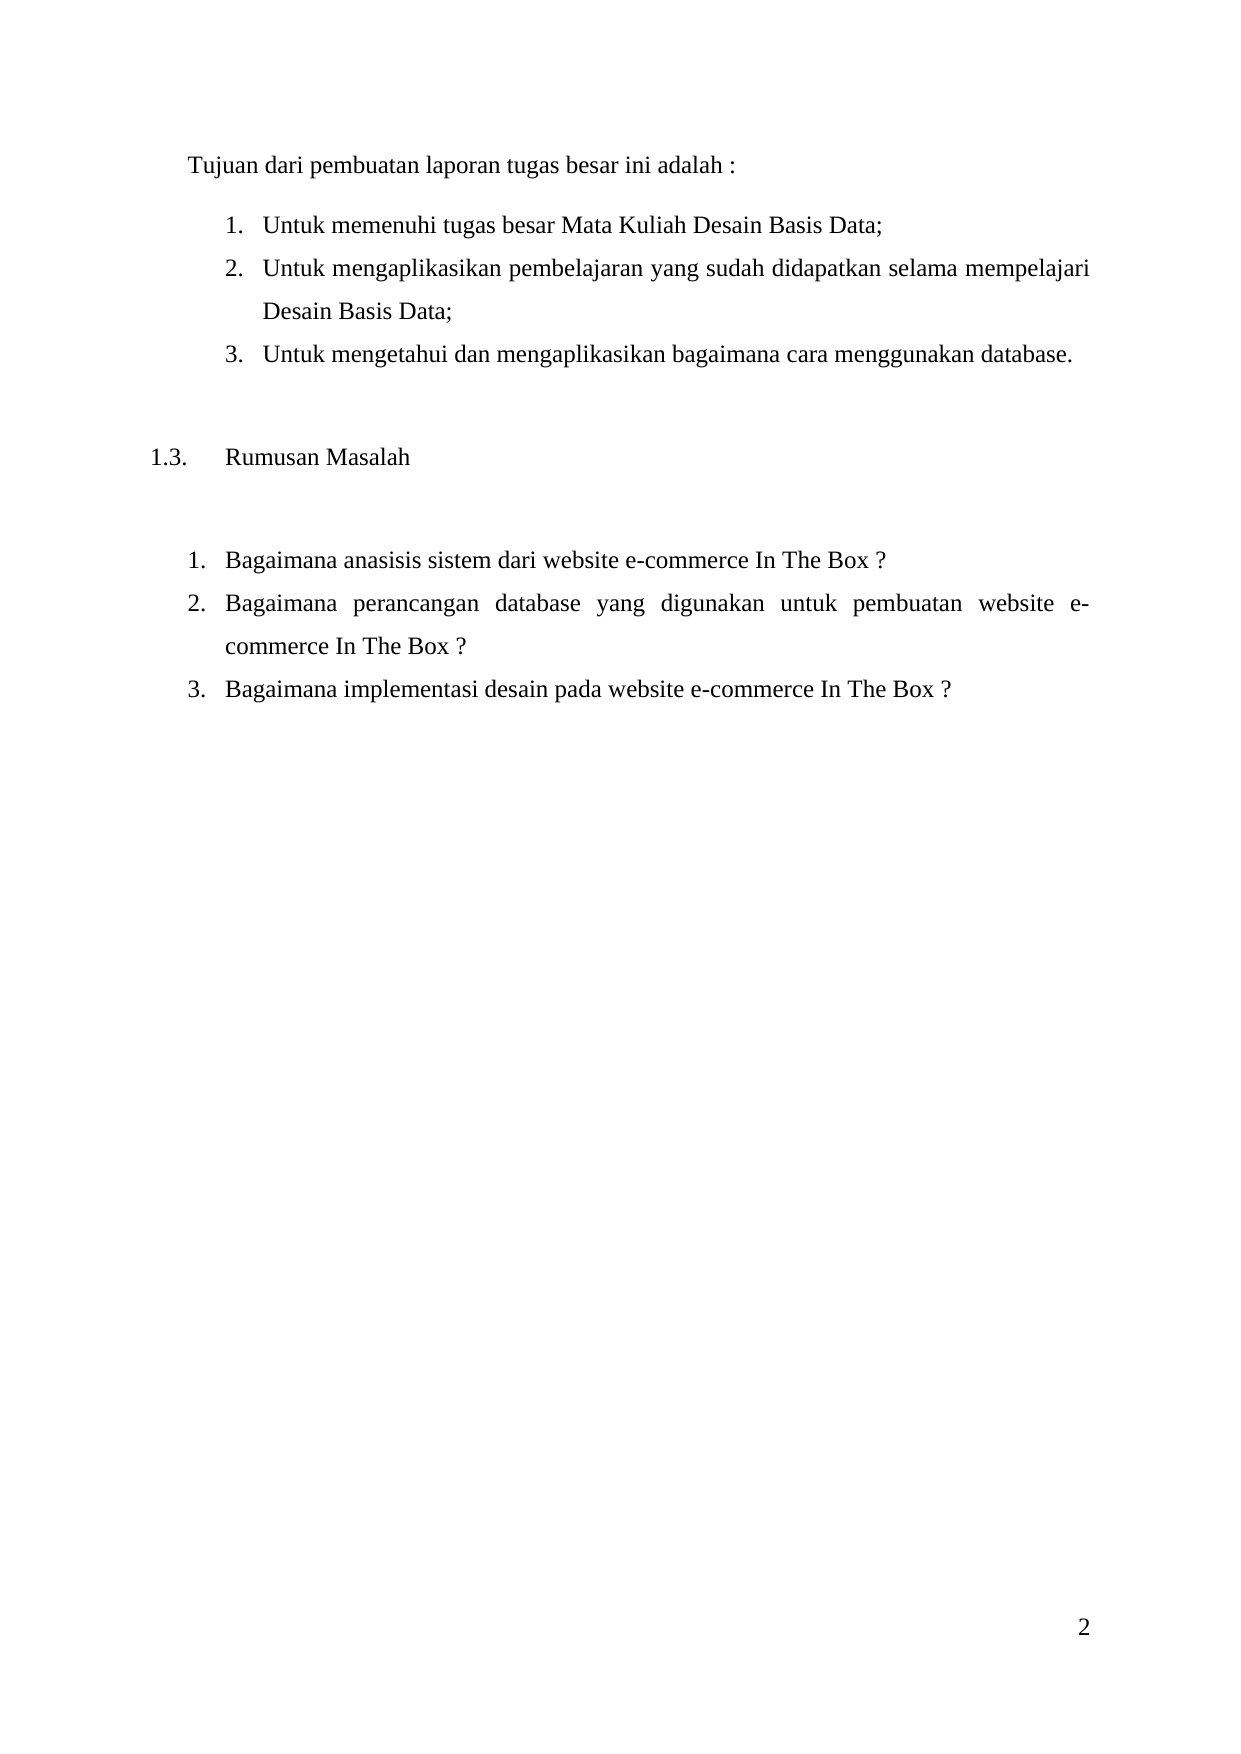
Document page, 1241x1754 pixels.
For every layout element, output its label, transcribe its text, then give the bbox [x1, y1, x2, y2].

text Tujuan dari pembuatan laporan tugas besar ini adalah : [187, 150, 1090, 179]
subtitle Rumusan Masalah [150, 442, 1090, 471]
list Untuk memenuhi tugas besar Mata Kuliah Desain Basis Data; [225, 210, 1090, 238]
list Bagaimana implementasi desain pada website e-commerce In The Box ? [187, 674, 1090, 703]
list Bagaimana perancangan database yang digunakan untuk pembuatan website e-commerce In The Box ? [187, 588, 1090, 660]
list Bagaimana anasisis sistem dari website e-commerce In The Box ? [187, 545, 1090, 574]
list Untuk mengaplikasikan pembelajaran yang sudah didapatkan selama mempelajari Desain Basis Data; [225, 253, 1090, 325]
list Untuk mengetahui dan mengaplikasikan bagaimana cara menggunakan database. [225, 339, 1090, 368]
